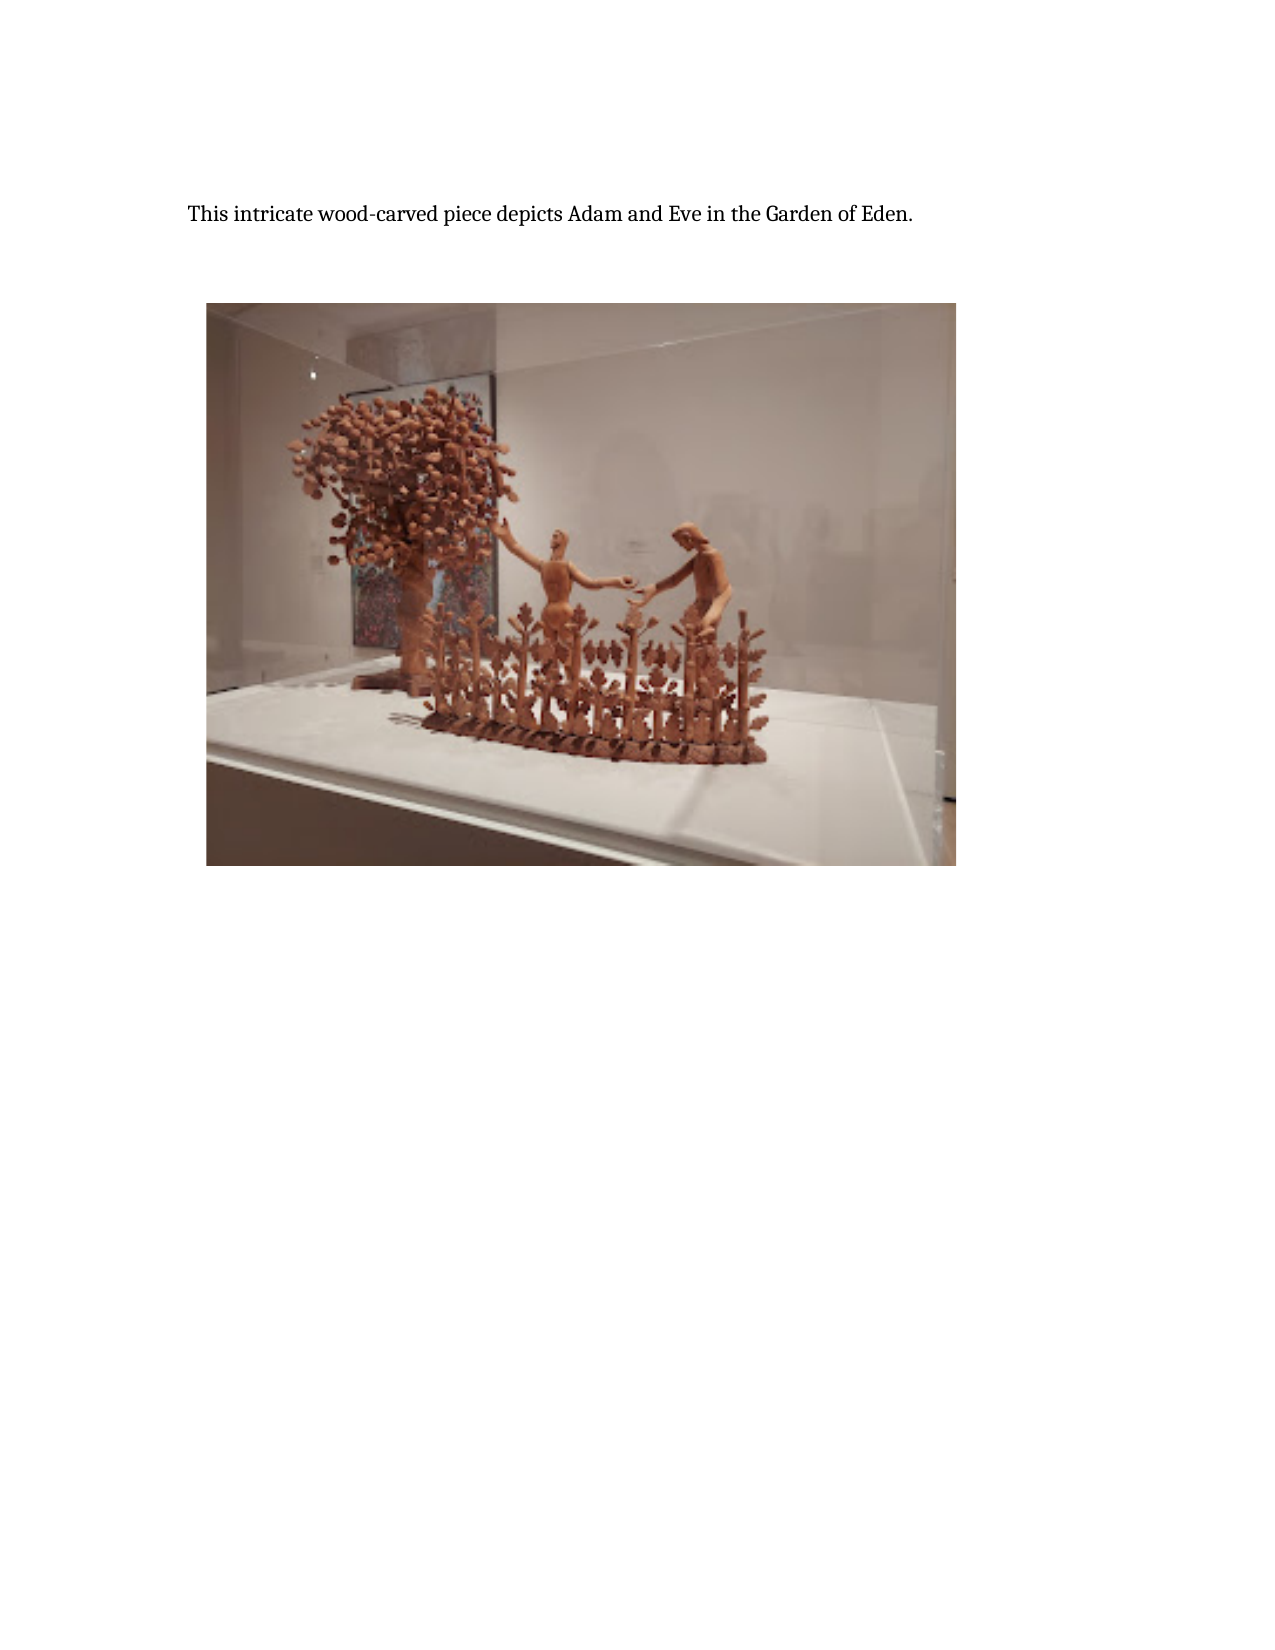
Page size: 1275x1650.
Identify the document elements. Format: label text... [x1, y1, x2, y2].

picture [206, 303, 957, 866]
text This intricate wood-carved piece depicts Adam and Eve in the Garden of Eden. [187, 201, 1087, 227]
